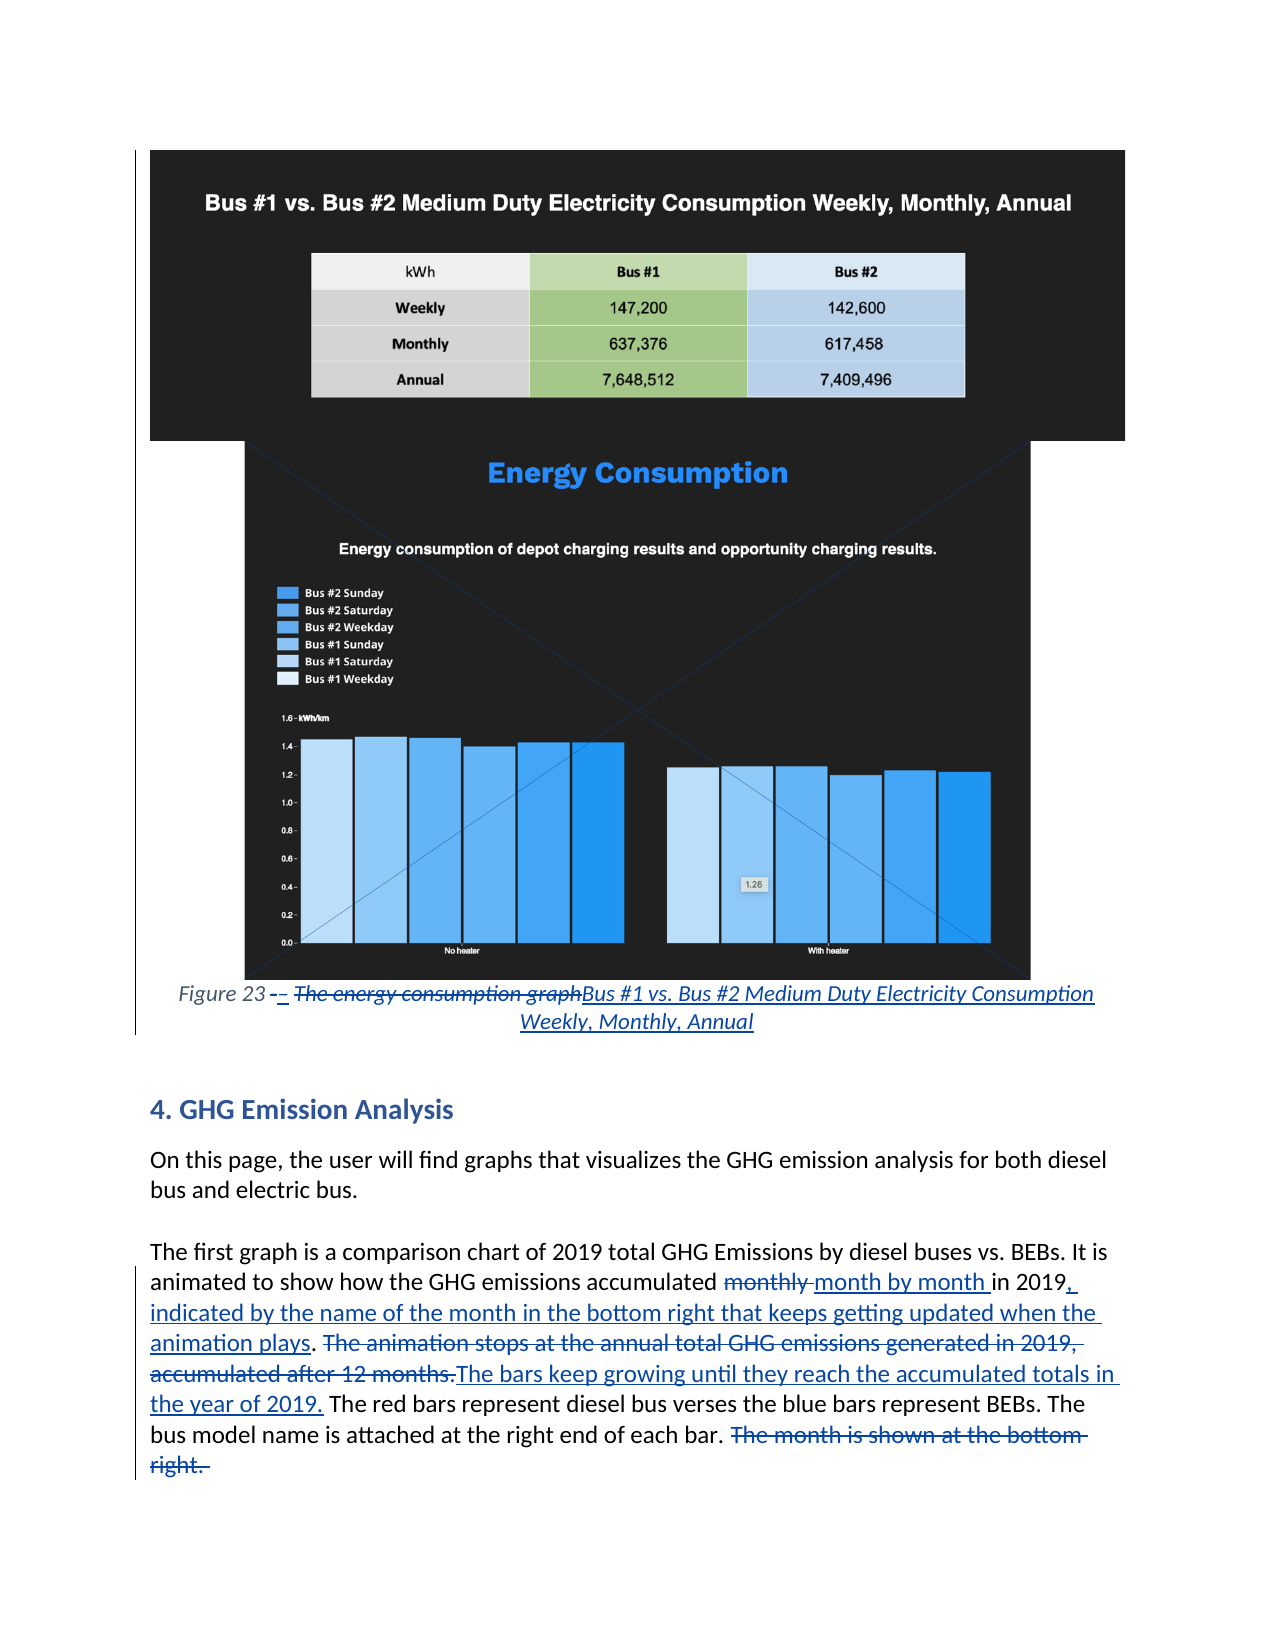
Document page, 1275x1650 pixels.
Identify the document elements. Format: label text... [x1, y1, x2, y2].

subtitle 4. GHG Emission Analysis [150, 1091, 1125, 1126]
picture [640, 442, 1031, 978]
text Figure [150, 979, 1125, 1035]
text On this page, the user will find graphs that visualizes the GHG emission analysis for both diesel bus and electric bus. [150, 1144, 1125, 1205]
text The first graph is a comparison chart of 2019 total GHG Emissions by diesel buses vs. BEBs. It is animated to show how the GHG emissions accumulated in 2019. The red bars represent diesel bus verses the blue bars represent BEBs. The bus model name is attached at the right end of each bar. [150, 1236, 1125, 1480]
picture [244, 442, 635, 978]
picture [245, 711, 1030, 980]
picture [150, 150, 1125, 709]
